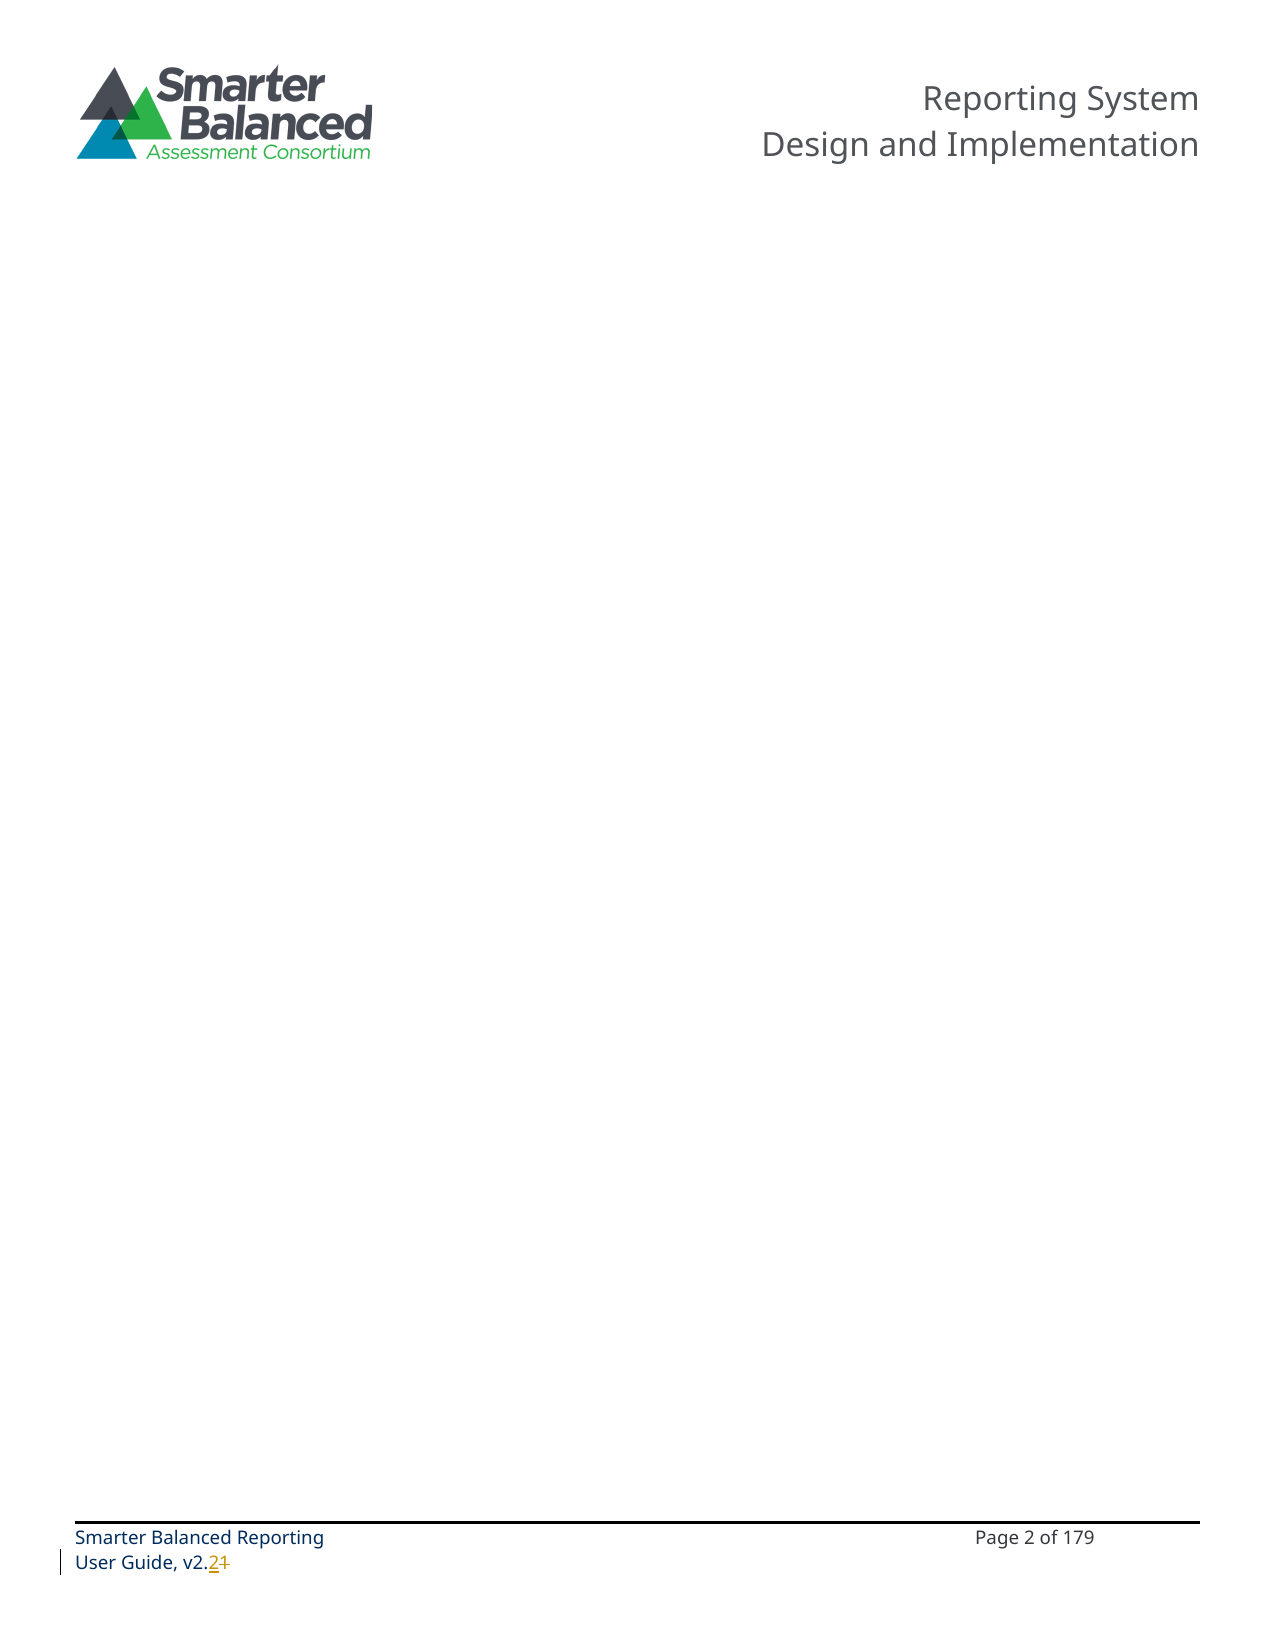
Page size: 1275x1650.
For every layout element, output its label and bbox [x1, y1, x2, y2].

picture [76, 64, 373, 159]
